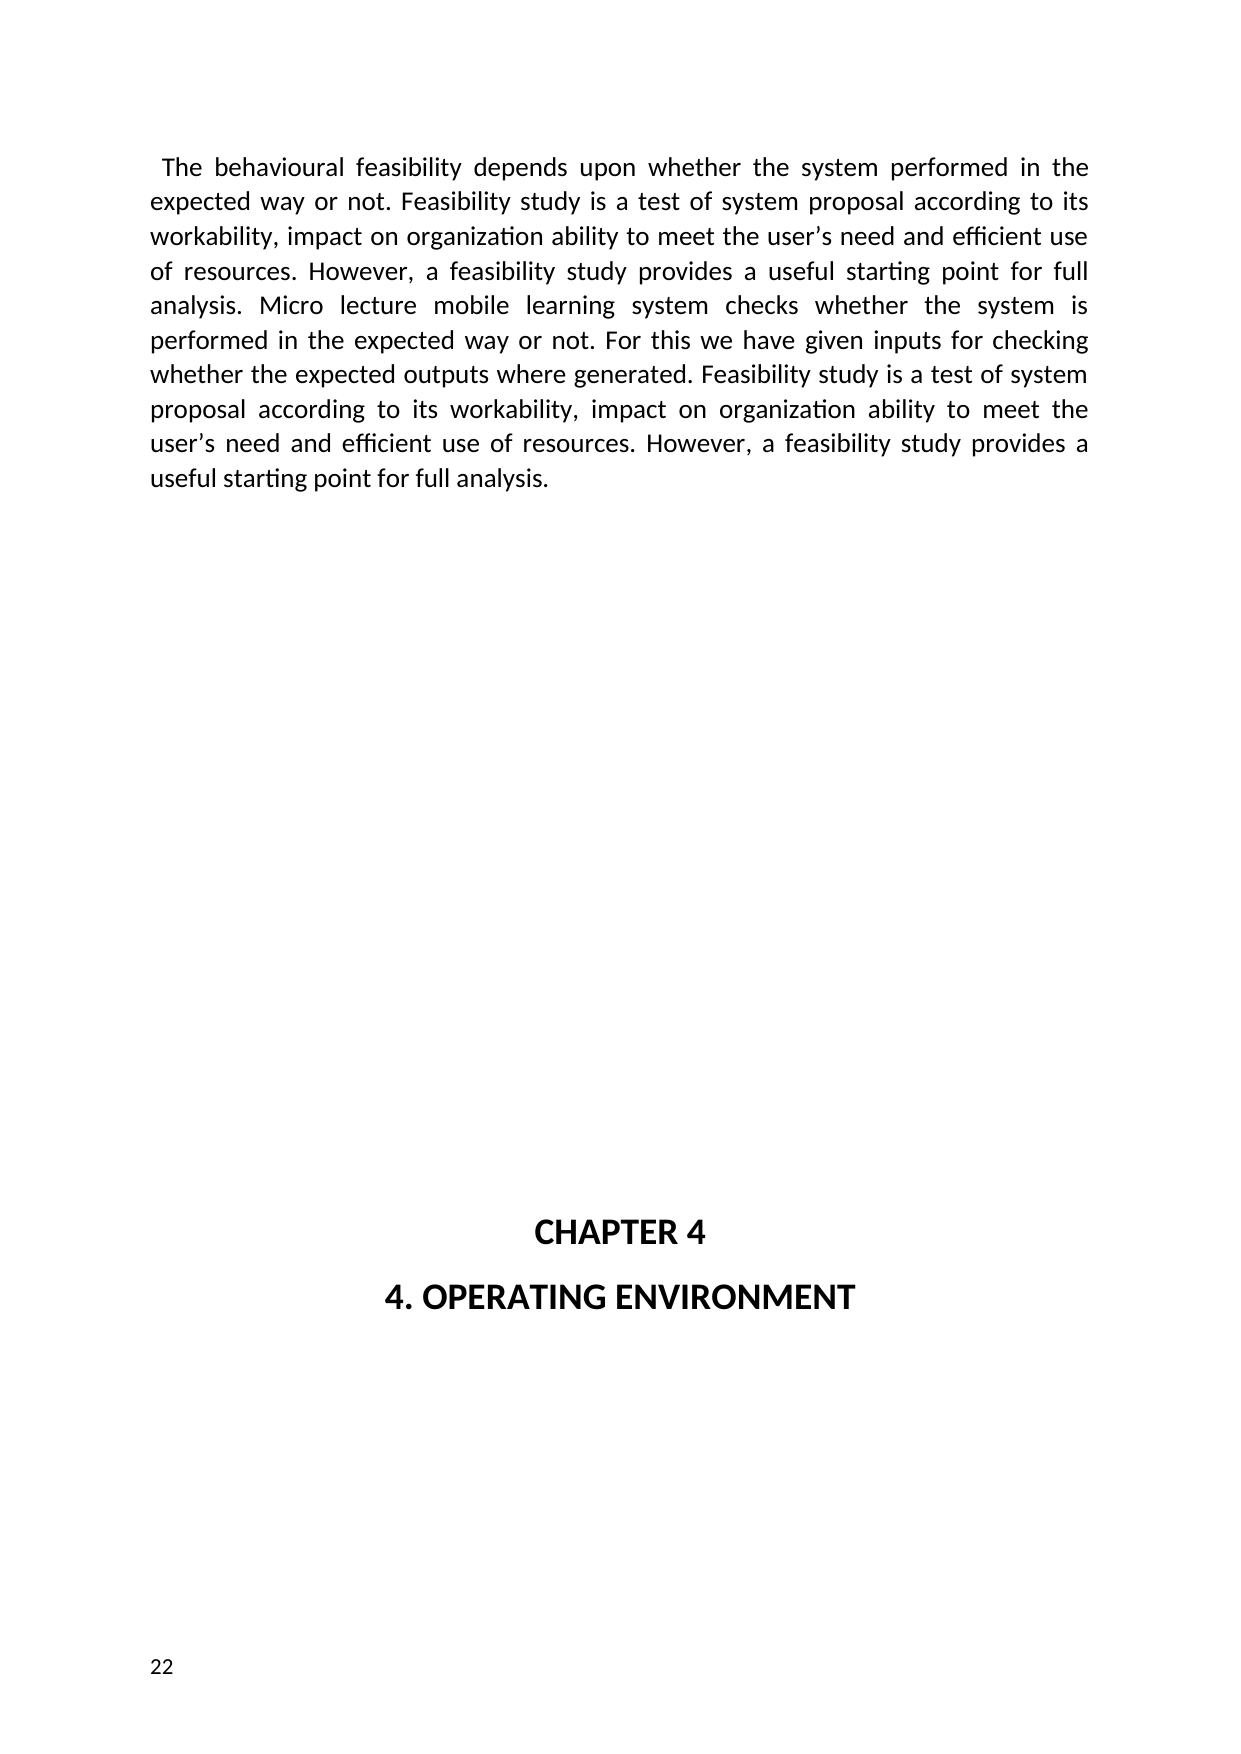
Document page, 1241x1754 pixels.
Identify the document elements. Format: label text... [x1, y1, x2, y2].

text CHAPTER 4 [150, 1208, 1090, 1254]
text 4. OPERATING ENVIRONMENT [150, 1273, 1090, 1319]
text The behavioural feasibility depends upon whether the system performed in the expected way or not. Feasibility study is a test of system proposal according to its workability, impact on organization ability to meet the user’s need and efficient use of resources. However, a feasibility study provides a useful starting point for full analysis. Micro lecture mobile learning system checks whether the system is performed in the expected way or not. For this we have given inputs for checking whether the expected outputs where generated. Feasibility study is a test of system proposal according to its workability, impact on organization ability to meet the user’s need and efficient use of resources. However, a feasibility study provides a useful starting point for full analysis. [150, 150, 1090, 494]
